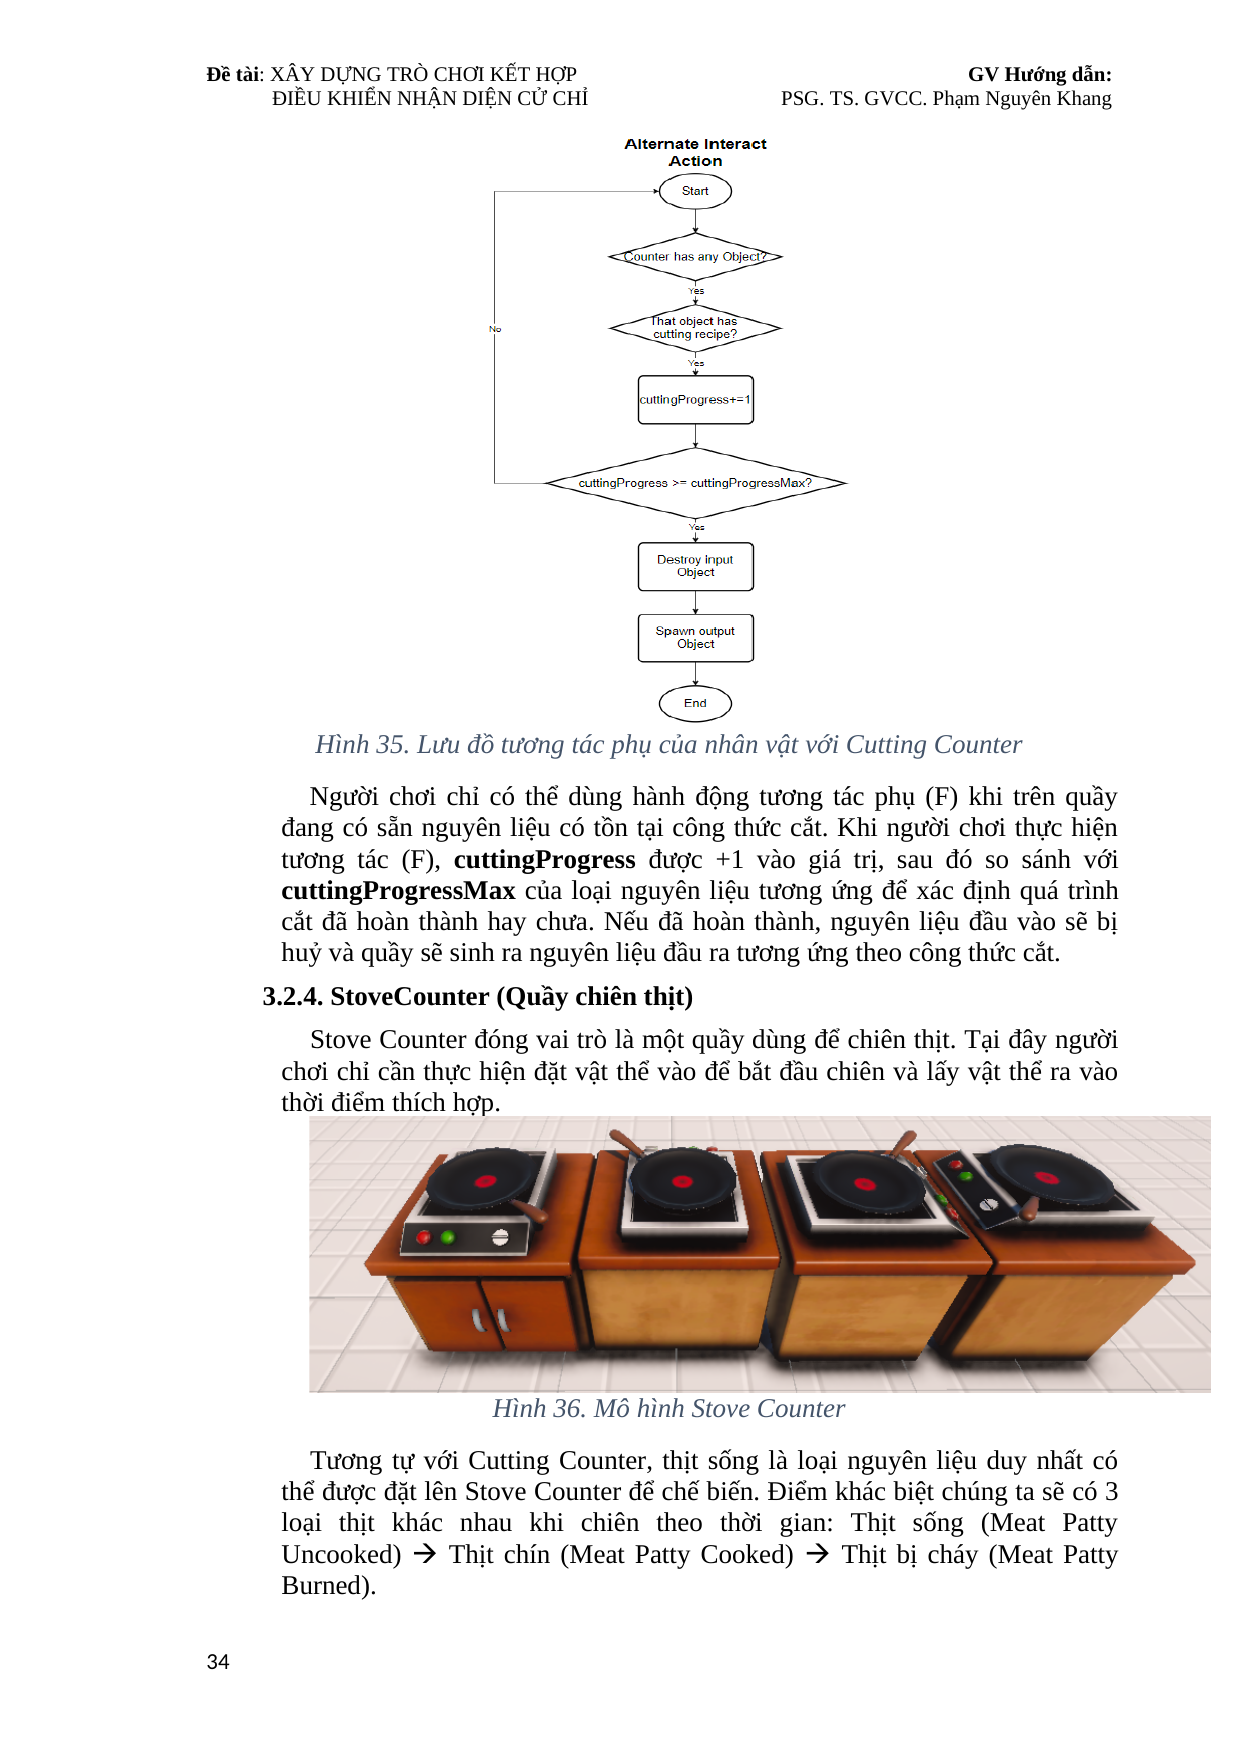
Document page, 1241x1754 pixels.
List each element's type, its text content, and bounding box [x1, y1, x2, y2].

text Tương tự với Cutting Counter, thịt sống là loại nguyên liệu duy nhất có thể được đặt lên Stove Counter để chế biến. Điểm khác biệt chúng ta sẽ có 3 loại thịt khác nhau khi chiên theo thời gian: Thịt sống (Meat Patty Uncooked) Thịt chín (Meat Patty Cooked) Thịt bị cháy (Meat Patty Burned). [281, 1444, 1119, 1600]
text Stove Counter đóng vai trò là một quầy dùng để chiên thịt. Tại đây người chơi chỉ cần thực hiện đặt vật thể vào để bắt đầu chiên và lấy vật thể ra vào thời điểm thích hợp. [281, 1023, 1119, 1117]
subtitle 3.2.4. StoveCounter (Quầy chiên thịt) [262, 980, 1119, 1011]
picture [309, 1116, 1211, 1393]
picture [465, 123, 876, 729]
text Hình 35. Lưu đồ tương tác phụ của nhân vật với Cutting Counter [206, 728, 1134, 759]
text Người chơi chỉ có thể dùng hành động tương tác phụ (F) khi trên quầy đang có sẵn nguyên liệu có tồn tại công thức cắt. Khi người chơi thực hiện tương tác (F), cuttingProgress được +1 vào giá trị, sau đó so sánh với cuttingProgressMax của loại nguyên liệu tương ứng để xác định quá trình cắt đã hoàn thành hay chưa. Nếu đã hoàn thành, nguyên liệu đầu vào sẽ bị huỷ và quầy sẽ sinh ra nguyên liệu đầu ra tương ứng theo công thức cắt. [281, 780, 1119, 967]
text Hình 36. Mô hình Stove Counter [206, 1392, 1134, 1423]
